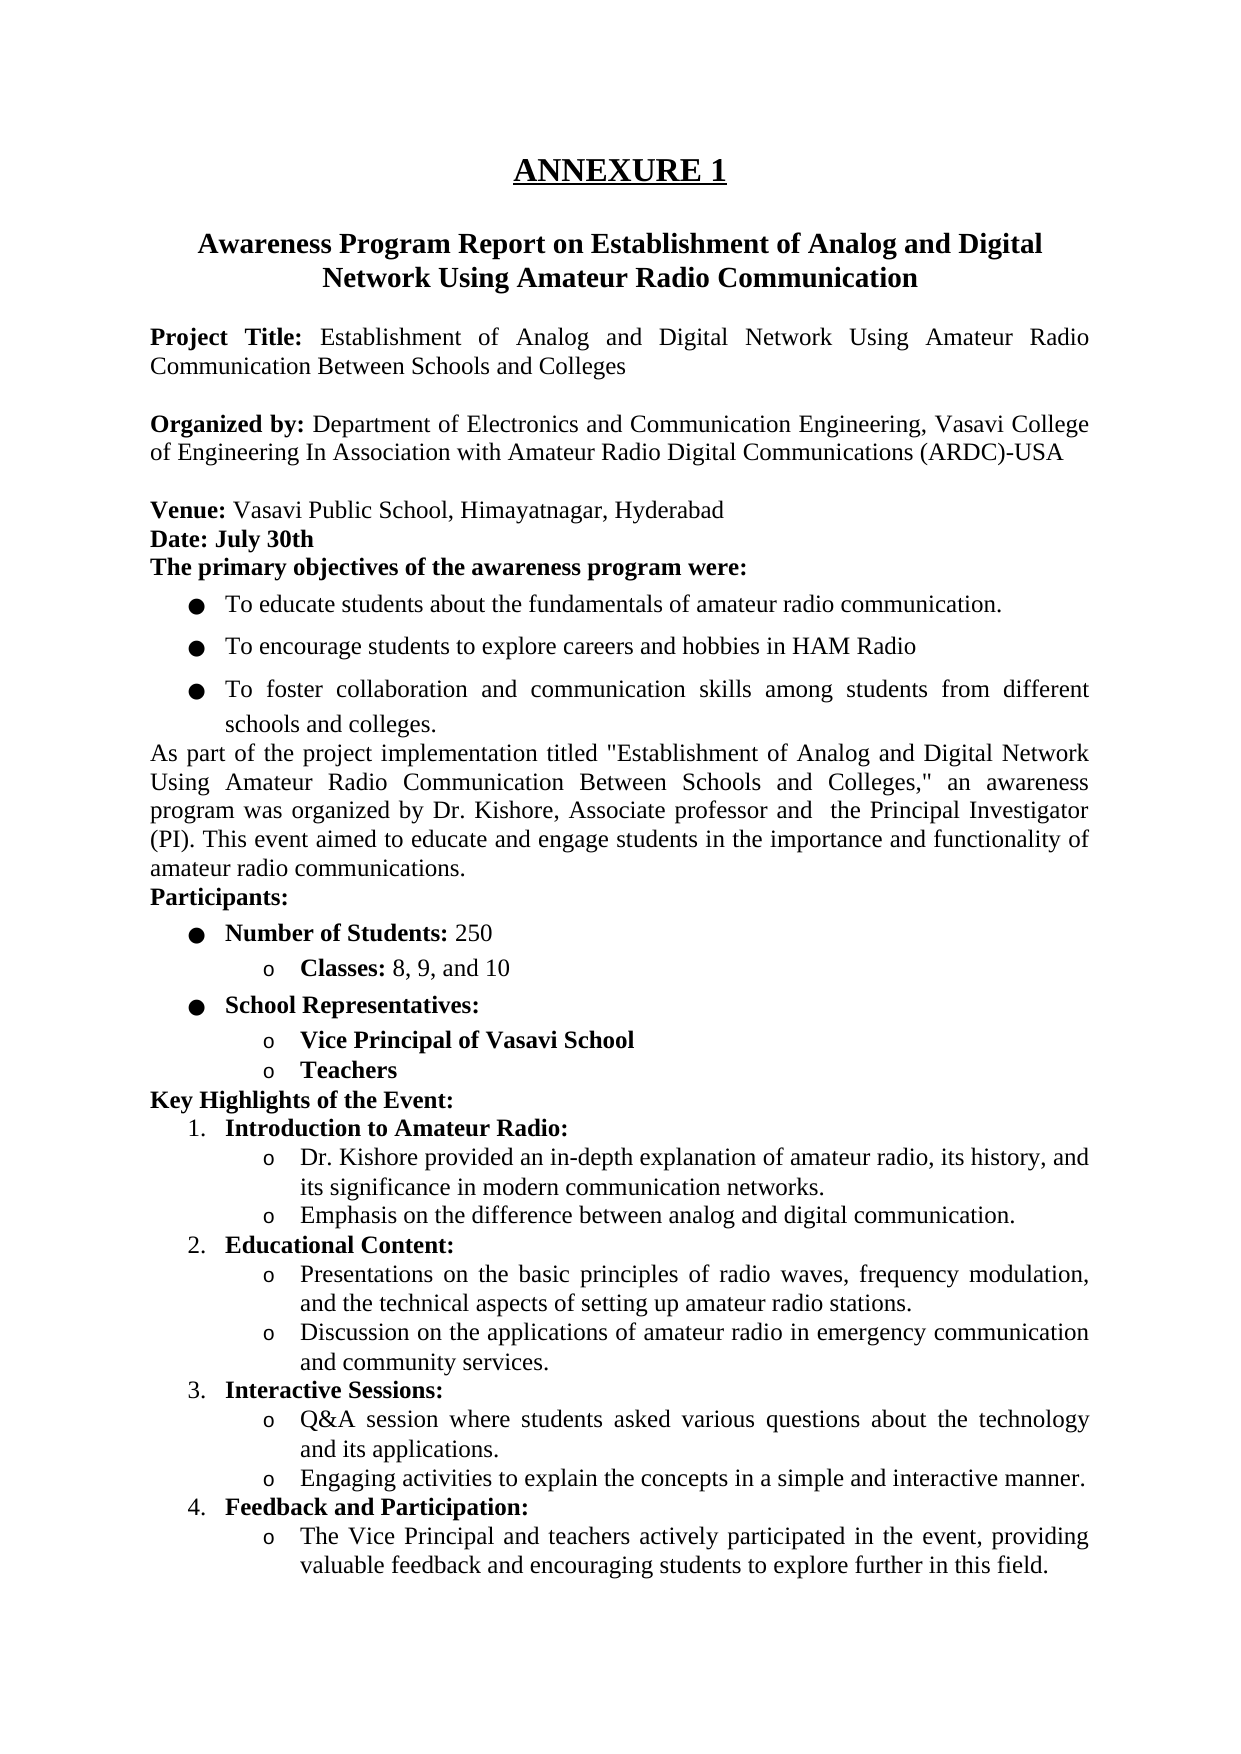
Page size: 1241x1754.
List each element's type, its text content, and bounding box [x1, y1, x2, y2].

list To encourage students to explore careers and hobbies in HAM Radio [187, 624, 1090, 667]
list Engaging activities to explain the concepts in a simple and interactive manner. [262, 1463, 1090, 1492]
text Awareness Program Report on Establishment of Analog and Digital Network Using Amateur Radio Communication [150, 227, 1090, 294]
text Participants: [150, 882, 1090, 911]
list Presentations on the basic principles of radio waves, frequency modulation, and the technical aspects of setting up amateur radio stations. [262, 1259, 1090, 1317]
text As part of the project implementation titled "Establishment of Analog and Digital Network Using Amateur Radio Communication Between Schools and Colleges," an awareness program was organized by Dr. Kishore, Associate professor and the Principal Investigator (PI). This event aimed to educate and engage students in the importance and functionality of amateur radio communications. [150, 738, 1090, 882]
list To educate students about the fundamentals of amateur radio communication. [187, 581, 1090, 624]
list Interactive Sessions: [187, 1376, 1090, 1404]
list Teachers [262, 1055, 1090, 1085]
list School Representatives: [187, 983, 1090, 1026]
list Feedback and Participation: [187, 1492, 1090, 1521]
text Organized by: Department of Electronics and Communication Engineering, Vasavi College of Engineering In Association with Amateur Radio Digital Communications (ARDC)-USA [150, 409, 1090, 466]
text Key Highlights of the Event: [150, 1085, 1090, 1113]
list The Vice Principal and teachers actively participated in the event, providing valuable feedback and encouraging students to explore further in this field. [262, 1521, 1090, 1579]
list To foster collaboration and communication skills among students from different schools and colleges. [187, 667, 1090, 738]
text Venue: Vasavi Public School, Himayatnagar, Hyderabad [150, 495, 1090, 524]
list Number of Students: 250 [187, 911, 1090, 953]
list Classes: 8, 9, and 10 [262, 953, 1090, 983]
text Project Title: Establishment of Analog and Digital Network Using Amateur Radio Communication Between Schools and Colleges [150, 322, 1090, 380]
list Educational Content: [187, 1230, 1090, 1259]
list Dr. Kishore provided an in-depth explanation of amateur radio, its history, and its significance in modern communication networks. [262, 1142, 1090, 1201]
list Emphasis on the difference between analog and digital communication. [262, 1201, 1090, 1230]
list Q&A session where students asked various questions about the technology and its applications. [262, 1404, 1090, 1463]
list Discussion on the applications of amateur radio in emergency communication and community services. [262, 1317, 1090, 1376]
list Vice Principal of Vasavi School [262, 1026, 1090, 1055]
text The primary objectives of the awareness program were: [150, 552, 1090, 581]
text Date: July 30th [150, 524, 1090, 552]
list Introduction to Amateur Radio: [187, 1113, 1090, 1142]
text ANNEXURE 1 [150, 150, 1090, 188]
